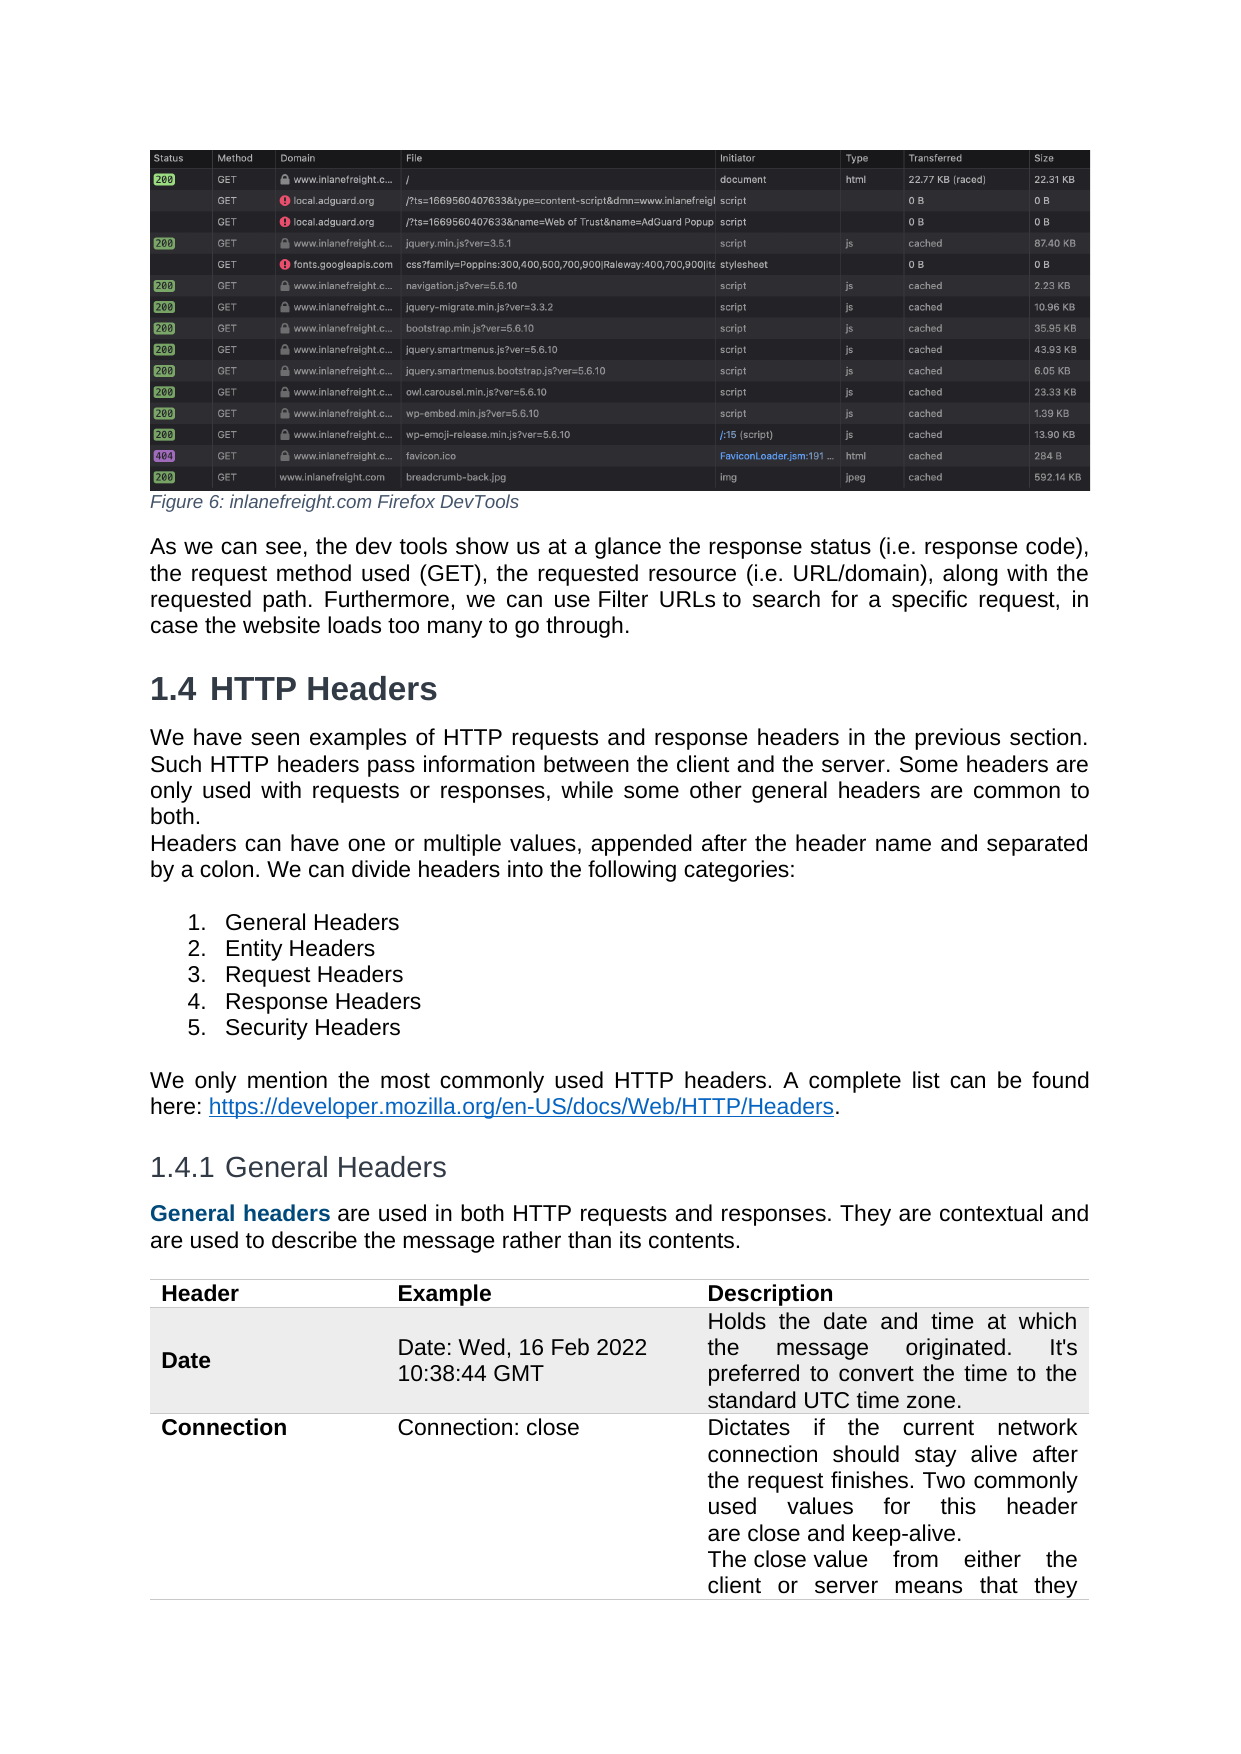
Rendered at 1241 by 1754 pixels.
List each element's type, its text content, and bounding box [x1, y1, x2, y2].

text As we can see, the dev tools show us at a glance the response status (i.e. response code), the request method used (GET), the requested resource (i.e. URL/domain), along with the requested path. Furthermore, we can use Filter URLs to search for a specific request, in case the website loads too many to go through. [150, 533, 1090, 638]
table_header Example [386, 1280, 696, 1307]
table_cell Connection [150, 1414, 386, 1599]
subtitle General Headers [150, 1150, 1090, 1183]
text Figure 6: inlanefreight.com Firefox DevTools [150, 491, 1090, 512]
table_cell Connection: close [386, 1414, 696, 1599]
text We only mention the most commonly used HTTP headers. A complete list can be found here: https://developer.mozilla.org/en-US/docs/Web/HTTP/Headers. [150, 1067, 1090, 1119]
picture [150, 150, 1091, 491]
text General headers are used in both HTTP requests and responses. They are contextual and are used to describe the message rather than its contents. [150, 1200, 1090, 1253]
subtitle HTTP Headers [150, 669, 1090, 707]
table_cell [696, 1414, 1089, 1599]
list Request Headers [187, 961, 1090, 988]
table_cell Date: Wed, 16 Feb 2022 10:38:44 GMT [386, 1308, 696, 1413]
list Security Headers [187, 1014, 1090, 1040]
list General Headers [187, 909, 1090, 935]
table_header Description [696, 1280, 1089, 1307]
text Headers can have one or multiple values, appended after the header name and separated by a colon. We can divide headers into the following categories: [150, 829, 1090, 882]
list Response Headers [187, 988, 1090, 1014]
list Entity Headers [187, 935, 1090, 961]
table_cell Holds the date and time at which the message originated. It's preferred to convert the time to the standard UTC time zone. [696, 1308, 1089, 1413]
text We have seen examples of HTTP requests and response headers in the previous section. Such HTTP headers pass information between the client and the server. Some headers are only used with requests or responses, while some other general headers are common to both. [150, 724, 1090, 829]
table_cell Date [150, 1308, 386, 1413]
table_header Header [150, 1280, 386, 1307]
